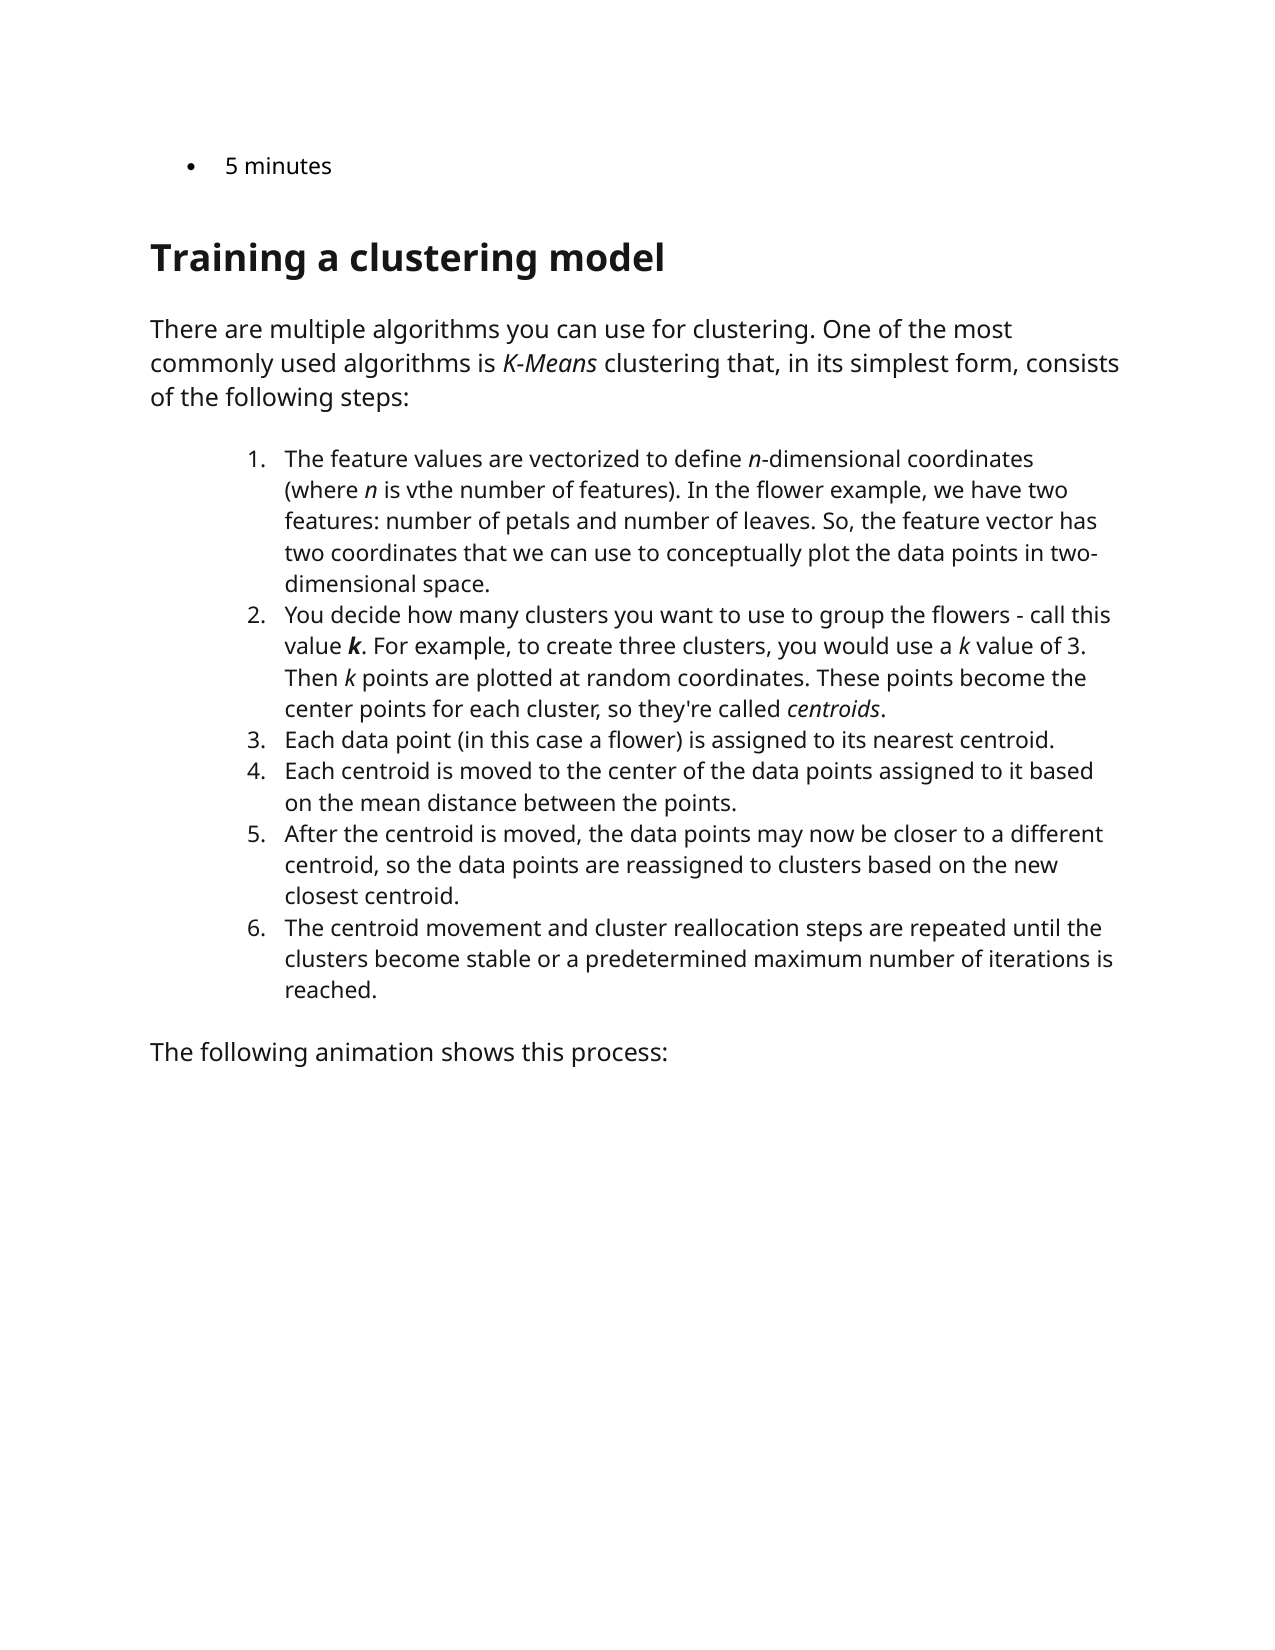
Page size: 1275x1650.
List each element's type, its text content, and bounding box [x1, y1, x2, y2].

text The following animation shows this process: [150, 1034, 1125, 1068]
list Each centroid is moved to the center of the data points assigned to it based on the mean distance between the points. [247, 755, 1125, 818]
list The centroid movement and cluster reallocation steps are repeated until the clusters become stable or a predetermined maximum number of iterations is reached. [247, 912, 1125, 1005]
list Each data point (in this case a flower) is assigned to its nearest centroid. [247, 724, 1125, 755]
list 5 minutes [187, 150, 1125, 181]
text There are multiple algorithms you can use for clustering. One of the most commonly used algorithms is K-Means clustering that, in its simplest form, consists of the following steps: [150, 311, 1125, 414]
list You decide how many clusters you want to use to group the flowers - call this value k. For example, to create three clusters, you would use a k value of 3. Then k points are plotted at random coordinates. These points become the center points for each cluster, so they're called centroids. [247, 599, 1125, 724]
list The feature values are vectorized to define n-dimensional coordinates (where n is vthe number of features). In the flower example, we have two features: number of petals and number of leaves. So, the feature vector has two coordinates that we can use to conceptually plot the data points in two-dimensional space. [247, 443, 1125, 599]
list After the centroid is moved, the data points may now be closer to a different centroid, so the data points are reassigned to clusters based on the new closest centroid. [247, 818, 1125, 912]
subtitle Training a clustering model [150, 231, 1125, 282]
